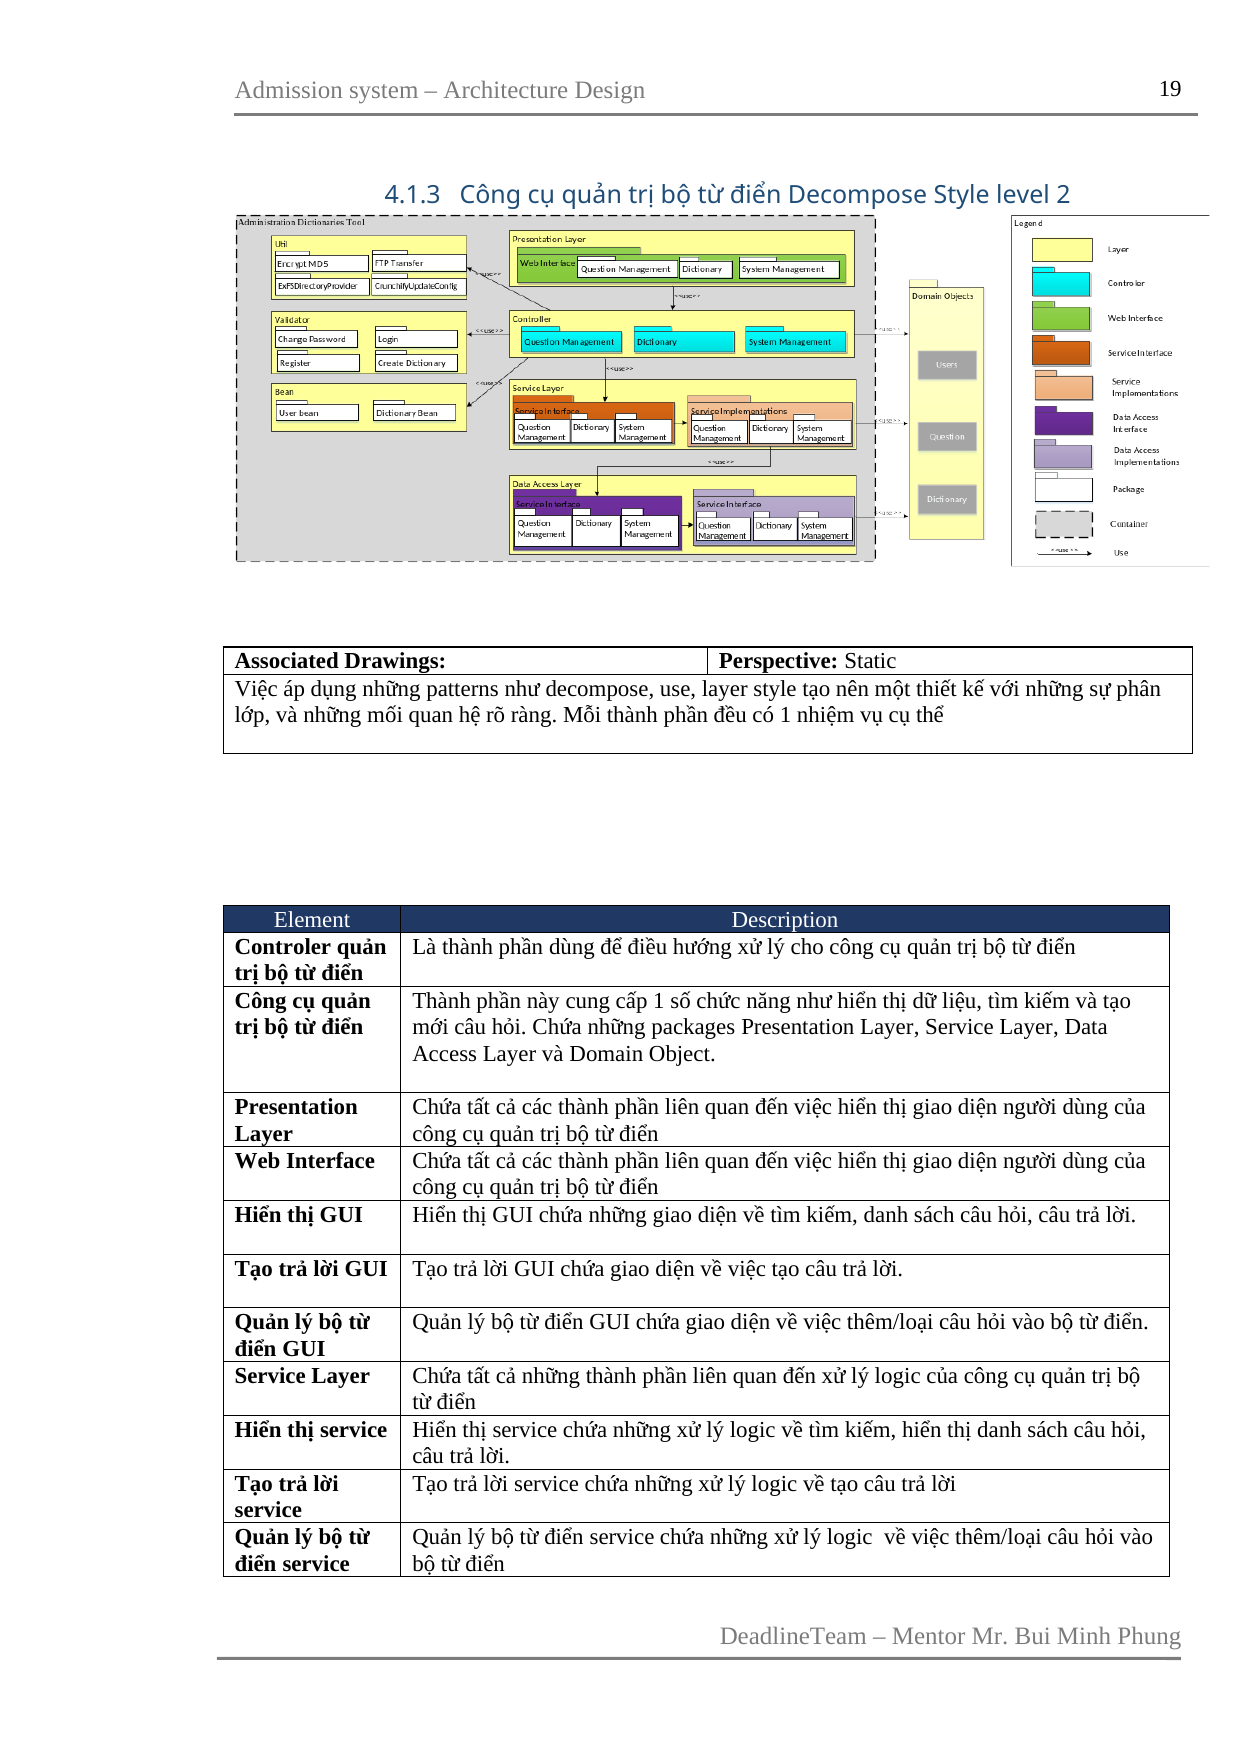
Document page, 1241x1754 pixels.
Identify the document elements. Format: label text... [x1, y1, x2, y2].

table_cell Quản lý bộ từ điển service chứa những xử lý logic về việc thêm/loại câu hỏi vào bộ từ điển [401, 1523, 1169, 1576]
table_cell Tạo trả lời service chứa những xử lý logic về tạo câu trả lời [401, 1470, 1169, 1522]
table_header Associated Drawings: [224, 648, 707, 674]
table_cell Là thành phần dùng để điều hướng xử lý cho công cụ quản trị bộ từ điển [401, 933, 1169, 986]
table_header Perspective: Static [708, 648, 1192, 674]
table_header Element [224, 906, 400, 932]
table_cell Thành phần này cung cấp 1 số chức năng như hiển thị dữ liệu, tìm kiếm và tạo mới câu hỏi. Chứa những packages Presentation Layer, Service Layer, Data Access Layer và Domain Object. [401, 987, 1169, 1092]
table_cell Hiển thị GUI [224, 1201, 400, 1253]
table_cell Chứa tất cả các thành phần liên quan đến việc hiển thị giao diện người dùng của công cụ quản trị bộ từ điển [401, 1147, 1169, 1200]
table_cell Hiển thị service [224, 1416, 400, 1468]
table_header Description [401, 906, 1169, 932]
table_cell Quản lý bộ từ điển GUI [224, 1308, 400, 1361]
table_cell Chứa tất cả các thành phần liên quan đến việc hiển thị giao diện người dùng của công cụ quản trị bộ từ điển [401, 1093, 1169, 1146]
table_cell Presentation Layer [224, 1093, 400, 1146]
table_cell Service Layer [224, 1362, 400, 1415]
table_cell Web Interface [224, 1147, 400, 1200]
table_cell Công cụ quản trị bộ từ điển [224, 987, 400, 1092]
table_cell Hiển thị GUI chứa những giao diện về tìm kiếm, danh sách câu hỏi, câu trả lời. [401, 1201, 1169, 1253]
table_cell Tạo trả lời service [224, 1470, 400, 1522]
table_cell Việc áp dụng những patterns như decompose, use, layer style tạo nên một thiết kế với những sự phân lớp, và những mối quan hệ rõ ràng. Mỗi thành phần đều có 1 nhiệm vụ cụ thể [224, 675, 1192, 752]
table_cell Chứa tất cả những thành phần liên quan đến xử lý logic của công cụ quản trị bộ từ điển [401, 1362, 1169, 1415]
table_cell Tạo trả lời GUI [224, 1255, 400, 1307]
subtitle Công cụ quản trị bộ từ điển Decompose Style level 2 [384, 176, 1181, 210]
table_cell Tạo trả lời GUI chứa giao diện về việc tạo câu trả lời. [401, 1255, 1169, 1307]
table_cell Quản lý bộ từ điển service [224, 1523, 400, 1576]
table_cell Quản lý bộ từ điển GUI chứa giao diện về việc thêm/loại câu hỏi vào bộ từ điển. [401, 1308, 1169, 1361]
table_cell Hiển thị service chứa những xử lý logic về tìm kiếm, hiển thị danh sách câu hỏi, câu trả lời. [401, 1416, 1169, 1468]
table_cell Controler quản trị bộ từ điển [224, 933, 400, 986]
